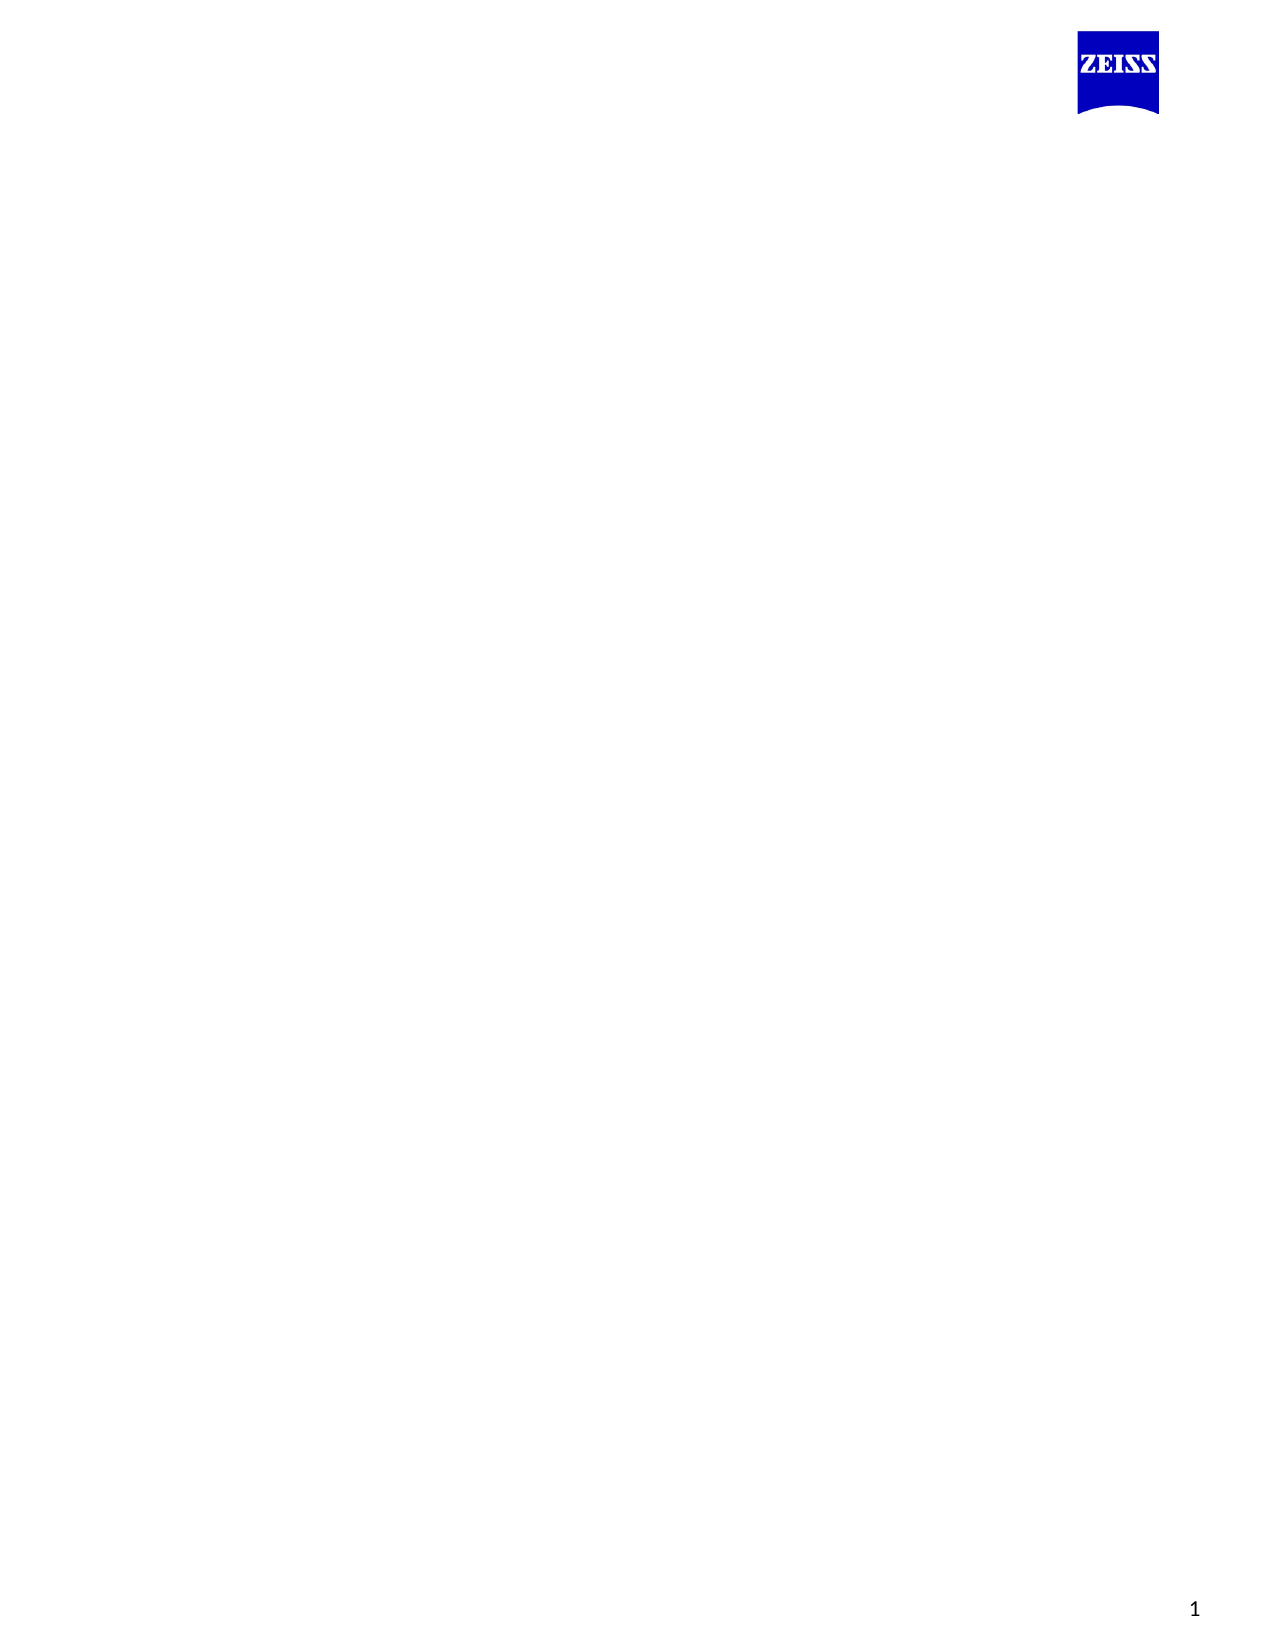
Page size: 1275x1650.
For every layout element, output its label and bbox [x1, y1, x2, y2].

picture [1077, 31, 1159, 115]
